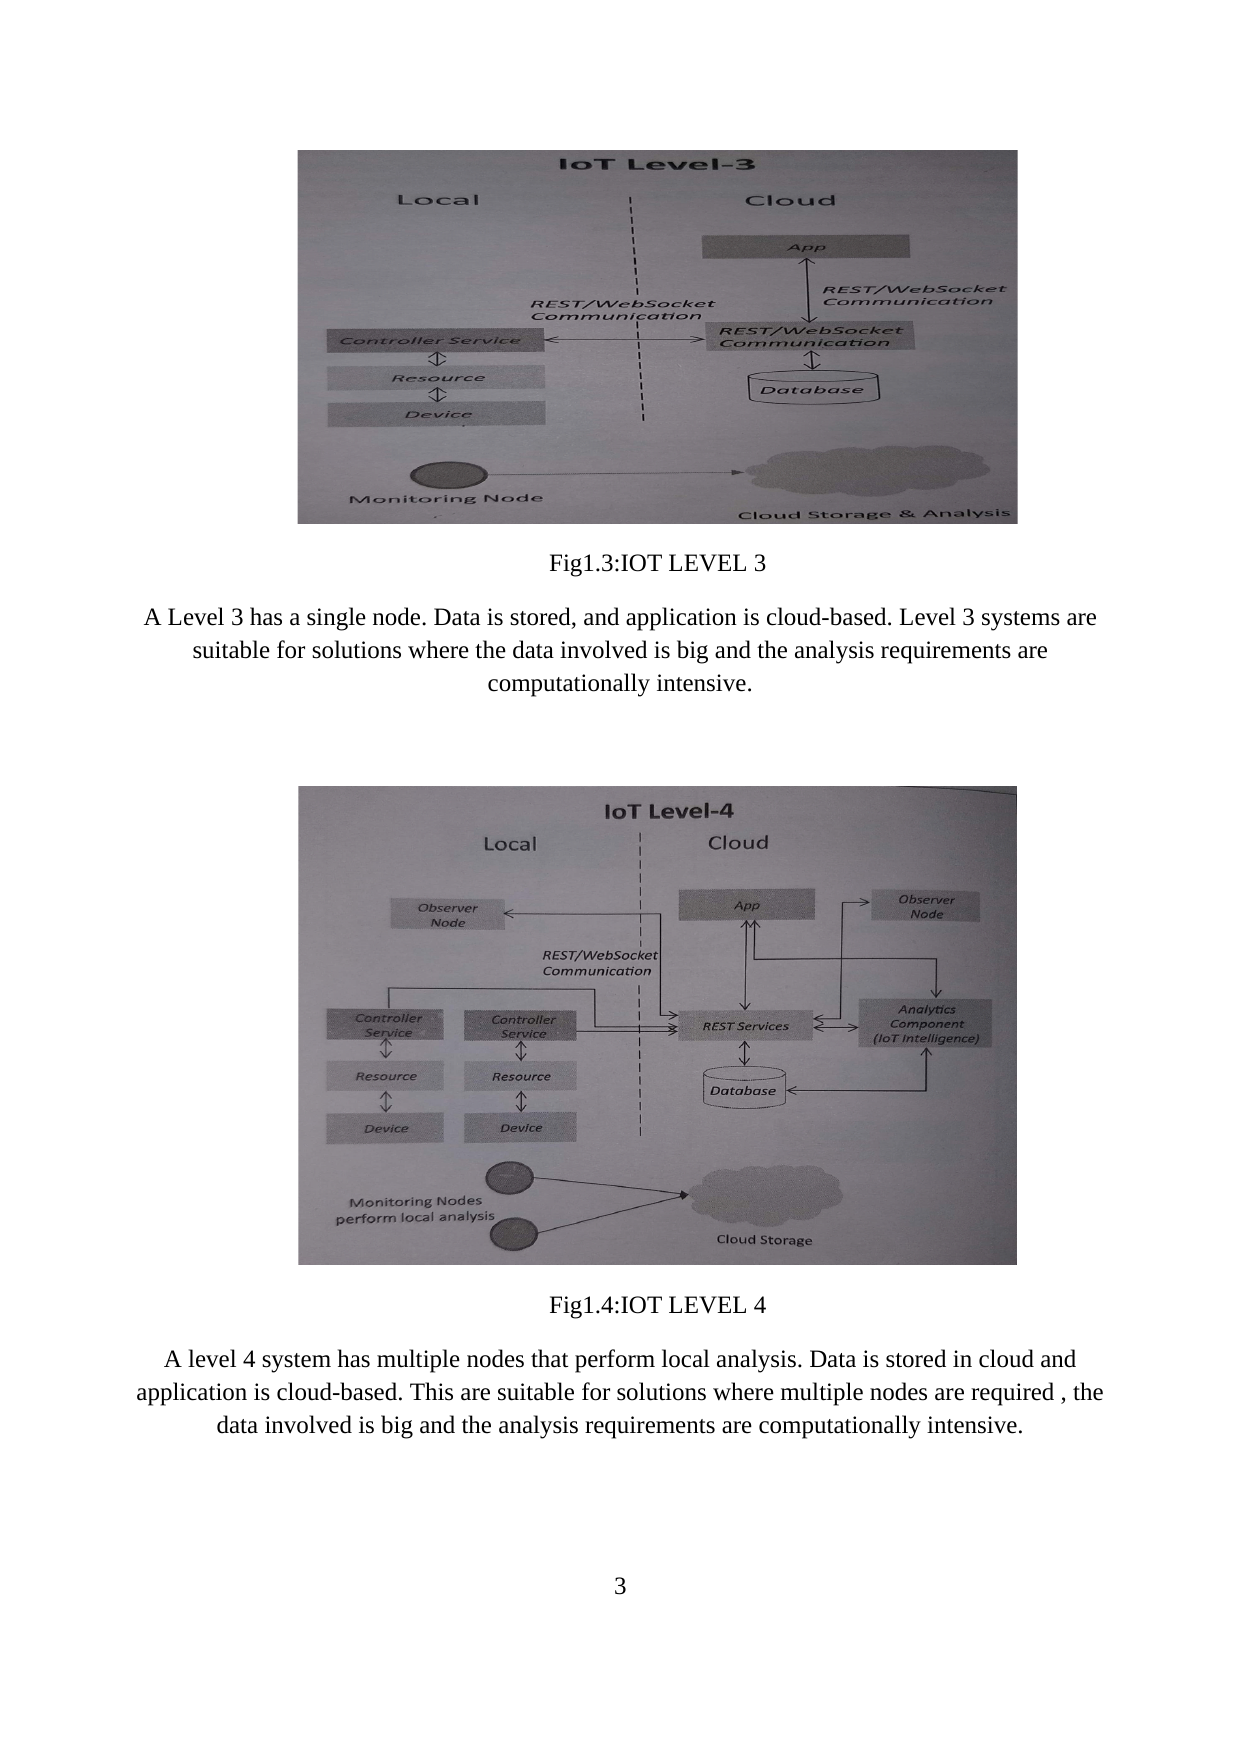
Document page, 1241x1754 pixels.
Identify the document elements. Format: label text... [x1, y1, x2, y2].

text A Level 3 has a single node. Data is stored, and application is cloud-based. Level 3 systems are suitable for solutions where the data involved is big and the analysis requirements are computationally intensive. [112, 602, 1128, 697]
picture [298, 786, 1017, 1265]
text 3 [112, 1571, 1128, 1600]
picture [297, 150, 1018, 524]
text Fig1.4:IOT LEVEL 4 [112, 1290, 1128, 1318]
text Fig1.3:IOT LEVEL 3 [112, 548, 1128, 577]
text A level 4 system has multiple nodes that perform local analysis. Data is stored in cloud and application is cloud-based. This are suitable for solutions where multiple nodes are required , the data involved is big and the analysis requirements are computationally intensive. [112, 1344, 1128, 1438]
